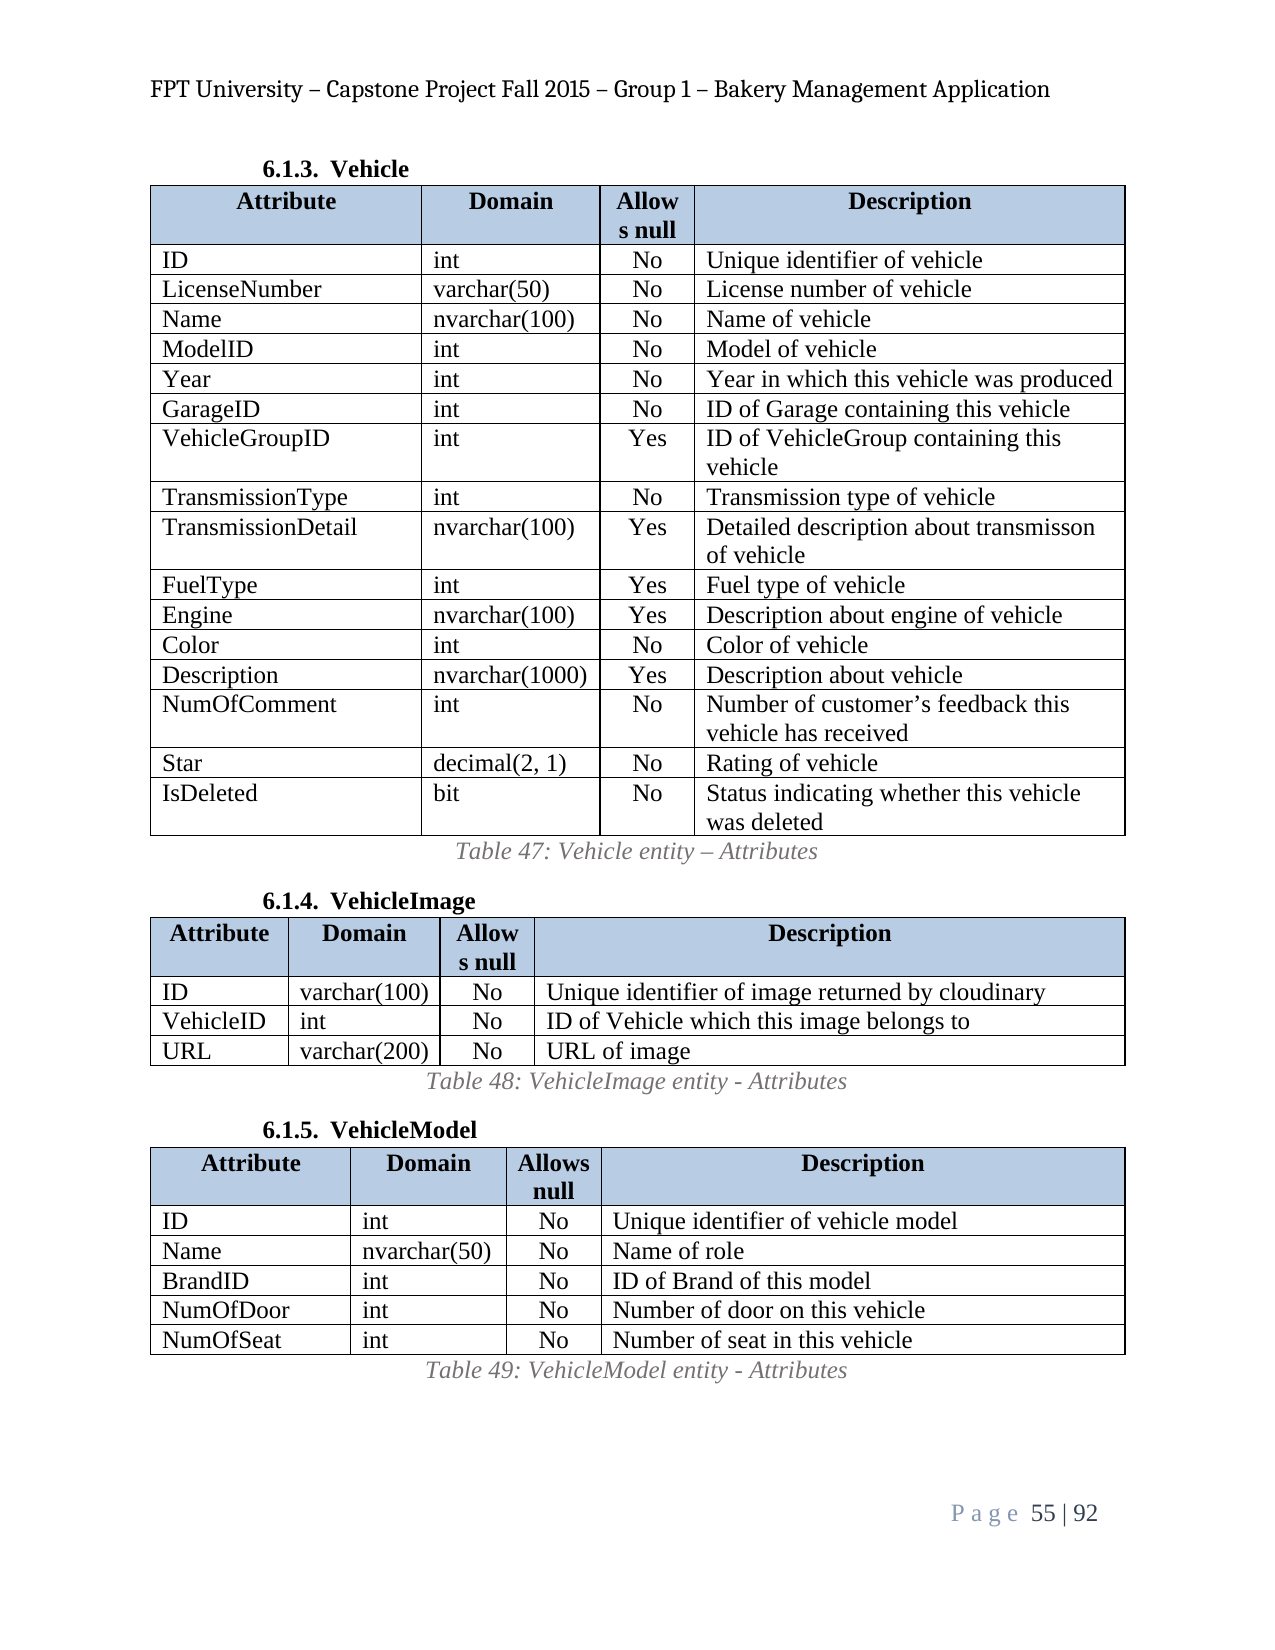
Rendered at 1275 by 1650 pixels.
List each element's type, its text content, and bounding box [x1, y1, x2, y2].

table_cell int [422, 570, 599, 599]
subtitle VehicleImage [262, 886, 1125, 915]
table_header Description [602, 1148, 1124, 1205]
table_cell No [601, 364, 694, 393]
table_cell Engine [151, 600, 421, 629]
table_cell int [351, 1266, 506, 1294]
table_cell NumOfSeat [151, 1325, 350, 1354]
table_cell Year [151, 364, 421, 393]
table_cell ID of Garage containing this vehicle [695, 394, 1124, 422]
table_header Domain [422, 186, 599, 244]
table_cell Status indicating whether this vehicle was deleted [695, 778, 1124, 835]
subtitle Vehicle [262, 154, 1125, 183]
table_cell nvarchar(100) [422, 304, 599, 333]
table_cell ID of Vehicle which this image belongs to [535, 1006, 1124, 1035]
table_cell Description [151, 660, 421, 688]
table_cell FuelType [151, 570, 421, 599]
table_cell int [422, 690, 599, 747]
table_cell int [289, 1006, 439, 1035]
table_cell No [601, 748, 694, 777]
table_cell No [601, 630, 694, 659]
table_cell Description about engine of vehicle [695, 600, 1124, 629]
table_cell URL [151, 1036, 288, 1065]
table_cell No [507, 1325, 601, 1354]
table_cell No [601, 394, 694, 422]
table_cell int [422, 394, 599, 422]
table_cell Rating of vehicle [695, 748, 1124, 777]
table_cell TransmissionDetail [151, 512, 421, 569]
table_cell NumOfDoor [151, 1296, 350, 1324]
table_cell Unique identifier of image returned by cloudinary [535, 977, 1124, 1005]
table_cell Yes [601, 512, 694, 569]
table_cell VehicleGroupID [151, 424, 421, 481]
table_cell Name of role [602, 1236, 1124, 1265]
table_cell int [422, 334, 599, 363]
table_cell No [507, 1206, 601, 1235]
table_cell No [507, 1266, 601, 1294]
table_cell No [601, 304, 694, 333]
table_cell int [422, 630, 599, 659]
table_cell Star [151, 748, 421, 777]
table_cell Year in which this vehicle was produced [695, 364, 1124, 393]
table_cell Description about vehicle [695, 660, 1124, 688]
table_cell ID [151, 977, 288, 1005]
table_cell GarageID [151, 394, 421, 422]
table_cell NumOfComment [151, 690, 421, 747]
table_cell Yes [601, 600, 694, 629]
table_cell Model of vehicle [695, 334, 1124, 363]
table_cell int [351, 1325, 506, 1354]
table_cell nvarchar(1000) [422, 660, 599, 688]
table_cell Yes [601, 424, 694, 481]
table_cell No [601, 482, 694, 511]
table_cell No [601, 690, 694, 747]
table_cell nvarchar(100) [422, 600, 599, 629]
table_cell Detailed description about transmisson of vehicle [695, 512, 1124, 569]
table_cell ModelID [151, 334, 421, 363]
table_cell nvarchar(100) [422, 512, 599, 569]
subtitle VehicleModel [262, 1116, 1125, 1144]
table_cell No [601, 245, 694, 273]
table_cell int [422, 364, 599, 393]
table_cell Name [151, 304, 421, 333]
table_cell Transmission type of vehicle [695, 482, 1124, 511]
table_cell No [601, 275, 694, 303]
table_header Description [695, 186, 1124, 244]
table_cell int [422, 245, 599, 273]
table_cell bit [422, 778, 599, 835]
table_cell ID [151, 245, 421, 273]
table_cell License number of vehicle [695, 275, 1124, 303]
table_cell BrandID [151, 1266, 350, 1294]
table_cell No [601, 778, 694, 835]
table_header Domain [289, 918, 439, 976]
table_cell Yes [601, 660, 694, 688]
table_header Description [535, 918, 1124, 976]
table_cell int [422, 424, 599, 481]
table_cell varchar(200) [289, 1036, 439, 1065]
table_cell Color [151, 630, 421, 659]
table_cell No [441, 1036, 534, 1065]
table_cell Number of customer’s feedback this vehicle has received [695, 690, 1124, 747]
table_cell Name [151, 1236, 350, 1265]
table_cell int [351, 1296, 506, 1324]
table_cell TransmissionType [151, 482, 421, 511]
table_cell nvarchar(50) [351, 1236, 506, 1265]
table_cell URL of image [535, 1036, 1124, 1065]
table_cell Number of seat in this vehicle [602, 1325, 1124, 1354]
table_cell Yes [601, 570, 694, 599]
table_cell Unique identifier of vehicle model [602, 1206, 1124, 1235]
table_cell No [441, 1006, 534, 1035]
table_cell Fuel type of vehicle [695, 570, 1124, 599]
table_cell int [351, 1206, 506, 1235]
table_cell No [601, 334, 694, 363]
table_cell ID of VehicleGroup containing this vehicle [695, 424, 1124, 481]
table_cell Number of door on this vehicle [602, 1296, 1124, 1324]
table_cell VehicleID [151, 1006, 288, 1035]
table_cell varchar(100) [289, 977, 439, 1005]
table_header Allows null [601, 186, 694, 244]
table_cell Unique identifier of vehicle [695, 245, 1124, 273]
table_cell decimal(2, 1) [422, 748, 599, 777]
table_cell No [441, 977, 534, 1005]
table_cell IsDeleted [151, 778, 421, 835]
table_cell No [507, 1236, 601, 1265]
table_header Allows null [441, 918, 534, 976]
table_cell ID [151, 1206, 350, 1235]
table_header Allows null [507, 1148, 601, 1205]
table_cell Color of vehicle [695, 630, 1124, 659]
table_cell Name of vehicle [695, 304, 1124, 333]
table_cell int [422, 482, 599, 511]
table_cell No [507, 1296, 601, 1324]
table_header Attribute [151, 186, 421, 244]
table_header Domain [351, 1148, 506, 1205]
table_cell varchar(50) [422, 275, 599, 303]
table_cell ID of Brand of this model [602, 1266, 1124, 1294]
table_header Attribute [151, 918, 288, 976]
table_cell LicenseNumber [151, 275, 421, 303]
table_header Attribute [151, 1148, 350, 1205]
